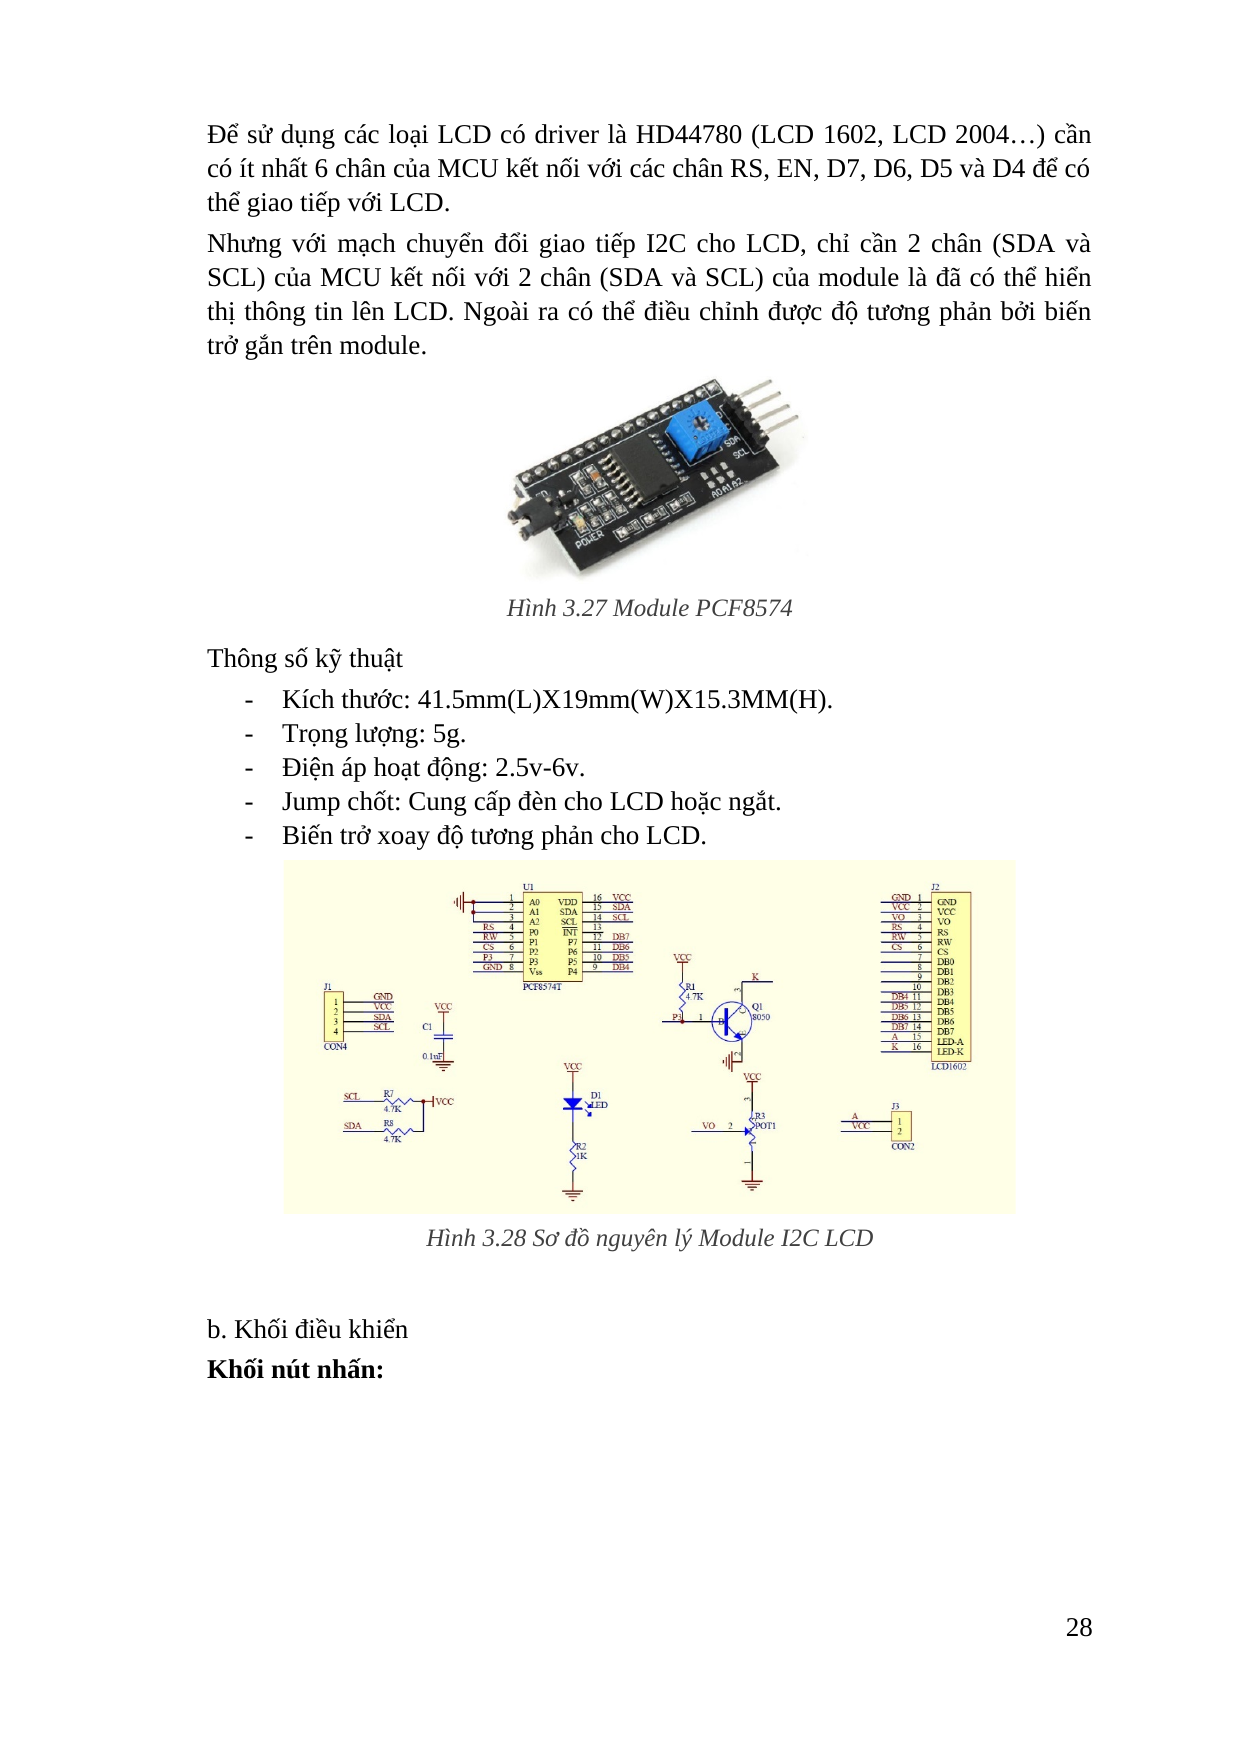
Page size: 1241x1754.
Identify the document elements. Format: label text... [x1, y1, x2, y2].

list Biến trở xoay độ tương phản cho LCD. [244, 819, 1092, 851]
picture [283, 860, 1016, 1214]
text Để sử dụng các loại LCD có driver là HD44780 (LCD 1602, LCD 2004…) cần có ít nhất 6 chân của MCU kết nối với các chân RS, EN, D7, D6, D5 và D4 để có thể giao tiếp với LCD. [207, 118, 1092, 218]
list Kích thước: 41.5mm(L)X19mm(W)X15.3MM(H). [244, 683, 1092, 714]
text Nhưng với mạch chuyển đổi giao tiếp I2C cho LCD, chỉ cần 2 chân (SDA và SCL) của MCU kết nối với 2 chân (SDA và SCL) của module là đã có thể hiển thị thông tin lên LCD. Ngoài ra có thể điều chỉnh được độ tương phản bởi biến trở gắn trên module. [207, 227, 1092, 361]
list Trọng lượng: 5g. [244, 717, 1092, 748]
text Khối nút nhấn: [207, 1353, 1092, 1384]
text Thông số kỹ thuật [207, 642, 1092, 673]
list Điện áp hoạt động: 2.5v-6v. [244, 751, 1092, 782]
picture [491, 369, 809, 584]
list Jump chốt: Cung cấp đèn cho LCD hoặc ngắt. [244, 785, 1092, 816]
text b. Khối điều khiển [207, 1313, 1092, 1344]
